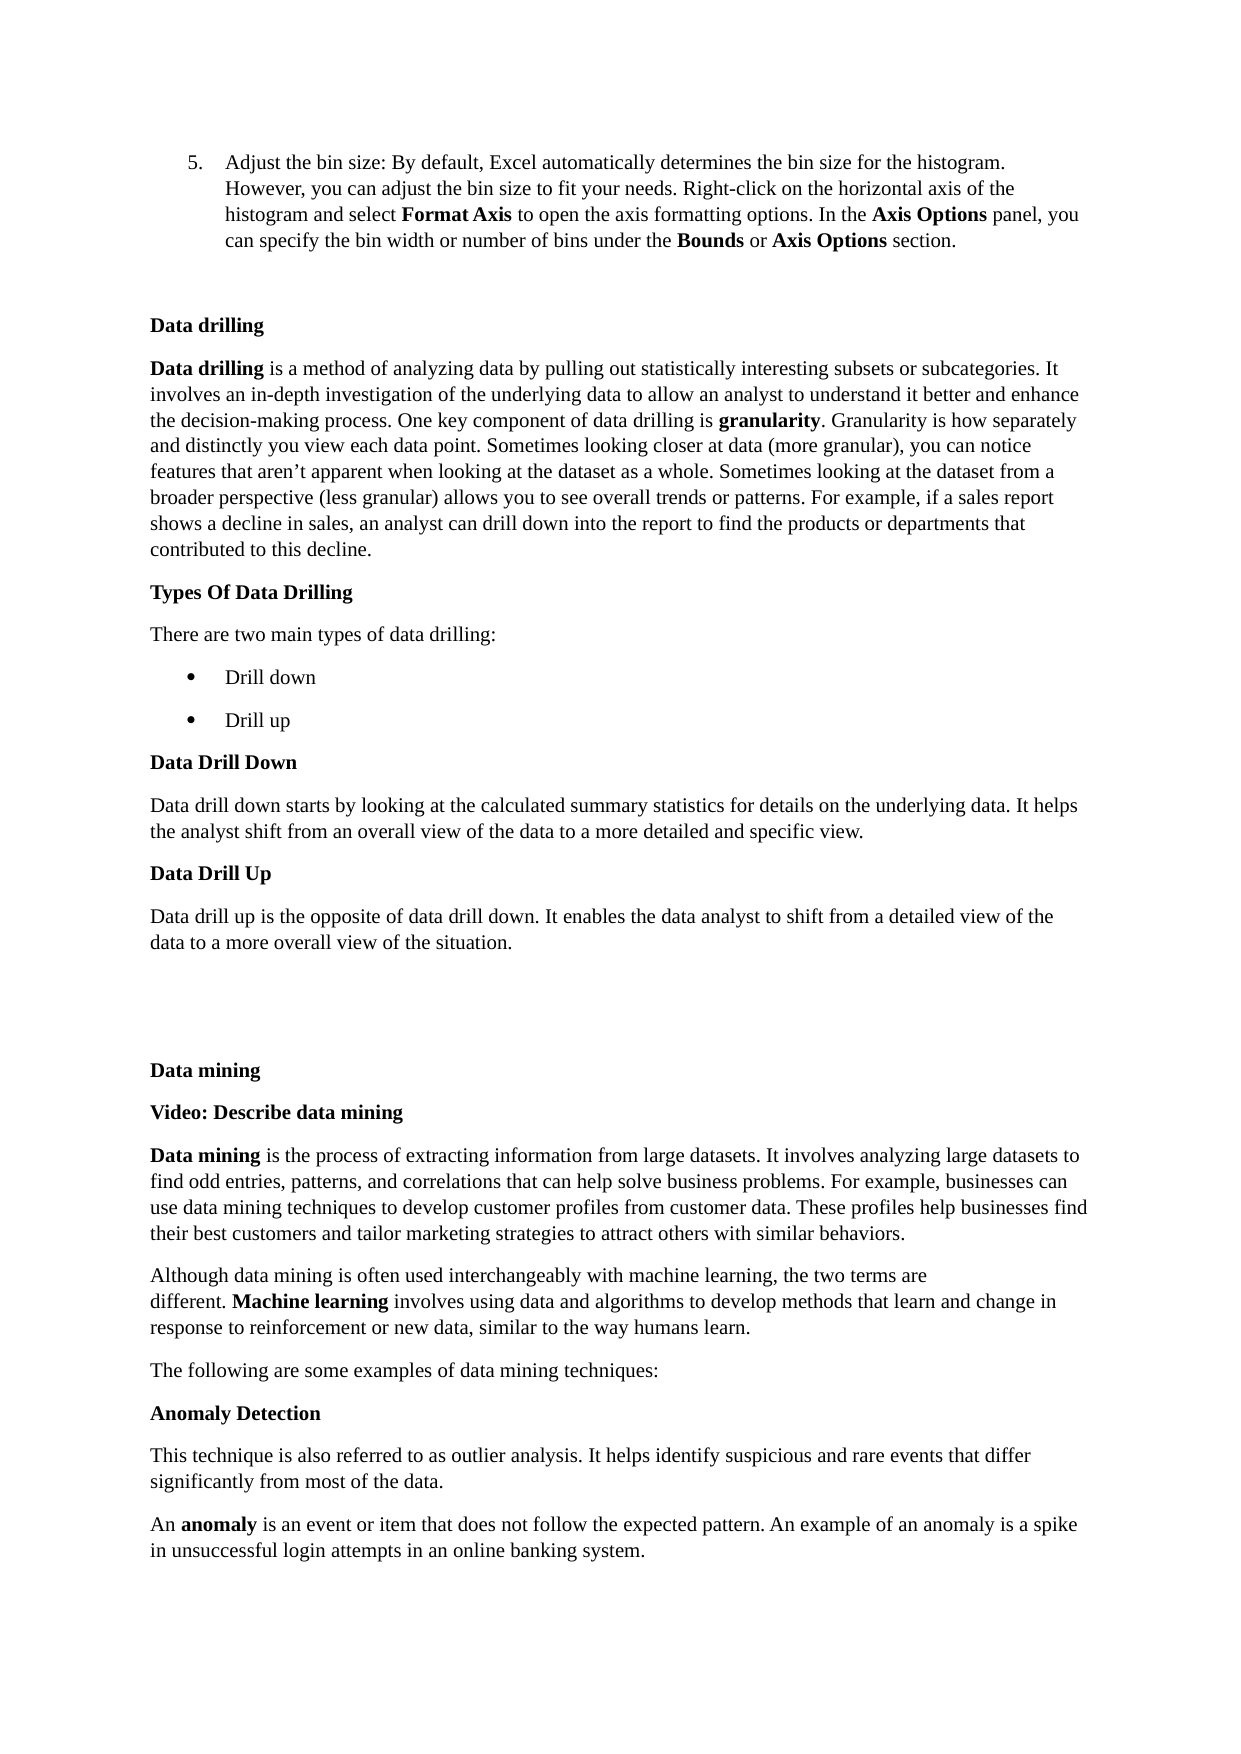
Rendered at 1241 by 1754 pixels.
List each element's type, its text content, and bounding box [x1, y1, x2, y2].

text Anomaly Detection [150, 1400, 1090, 1424]
text Data mining [150, 1058, 1090, 1082]
text This technique is also referred to as outlier analysis. It helps identify suspicious and rare events that differ significantly from most of the data. [150, 1443, 1090, 1493]
list Adjust the bin size: By default, Excel automatically determines the bin size for the histogram. However, you can adjust the bin size to fit your needs. Right-click on the horizontal axis of the histogram and select Format Axis to open the axis formatting options. In the Axis Options panel, you can specify the bin width or number of bins under the Bounds or Axis Options section. [187, 150, 1090, 252]
text Types Of Data Drilling [150, 580, 1090, 604]
list Drill down [187, 665, 1090, 689]
text Data mining is the process of extracting information from large datasets. It involves analyzing large datasets to find odd entries, patterns, and correlations that can help solve business problems. For example, businesses can use data mining techniques to develop customer profiles from customer data. These profiles help businesses find their best customers and tailor marketing strategies to attract others with similar behaviors. [150, 1143, 1090, 1245]
text Video: Describe data mining [150, 1100, 1090, 1124]
text Data drilling [150, 313, 1090, 337]
text An anomaly is an event or item that does not follow the expected pattern. An example of an anomaly is a spike in unsuccessful login attempts in an online banking system. [150, 1512, 1090, 1562]
text Data Drill Up [150, 861, 1090, 885]
text The following are some examples of data mining techniques: [150, 1358, 1090, 1382]
text Data drill down starts by looking at the calculated summary statistics for details on the underlying data. It helps the analyst shift from an overall view of the data to a more detailed and specific view. [150, 793, 1090, 843]
text Although data mining is often used interchangeably with machine learning, the two terms are different. Machine learning involves using data and algorithms to develop methods that learn and change in response to reinforcement or new data, similar to the way humans learn. [150, 1263, 1090, 1339]
list Drill up [187, 708, 1090, 732]
text Data drill up is the opposite of data drill down. It enables the data analyst to shift from a detailed view of the data to a more overall view of the situation. [150, 904, 1090, 954]
text There are two main types of data drilling: [150, 622, 1090, 646]
text Data Drill Down [150, 750, 1090, 774]
text Data drilling is a method of analyzing data by pulling out statistically interesting subsets or subcategories. It involves an in-depth investigation of the underlying data to allow an analyst to understand it better and enhance the decision-making process. One key component of data drilling is granularity. Granularity is how separately and distinctly you view each data point. Sometimes looking closer at data (more granular), you can notice features that aren’t apparent when looking at the dataset as a whole. Sometimes looking at the dataset from a broader perspective (less granular) allows you to see overall trends or patterns. For example, if a sales report shows a decline in sales, an analyst can drill down into the report to find the products or departments that contributed to this decline. [150, 356, 1090, 561]
